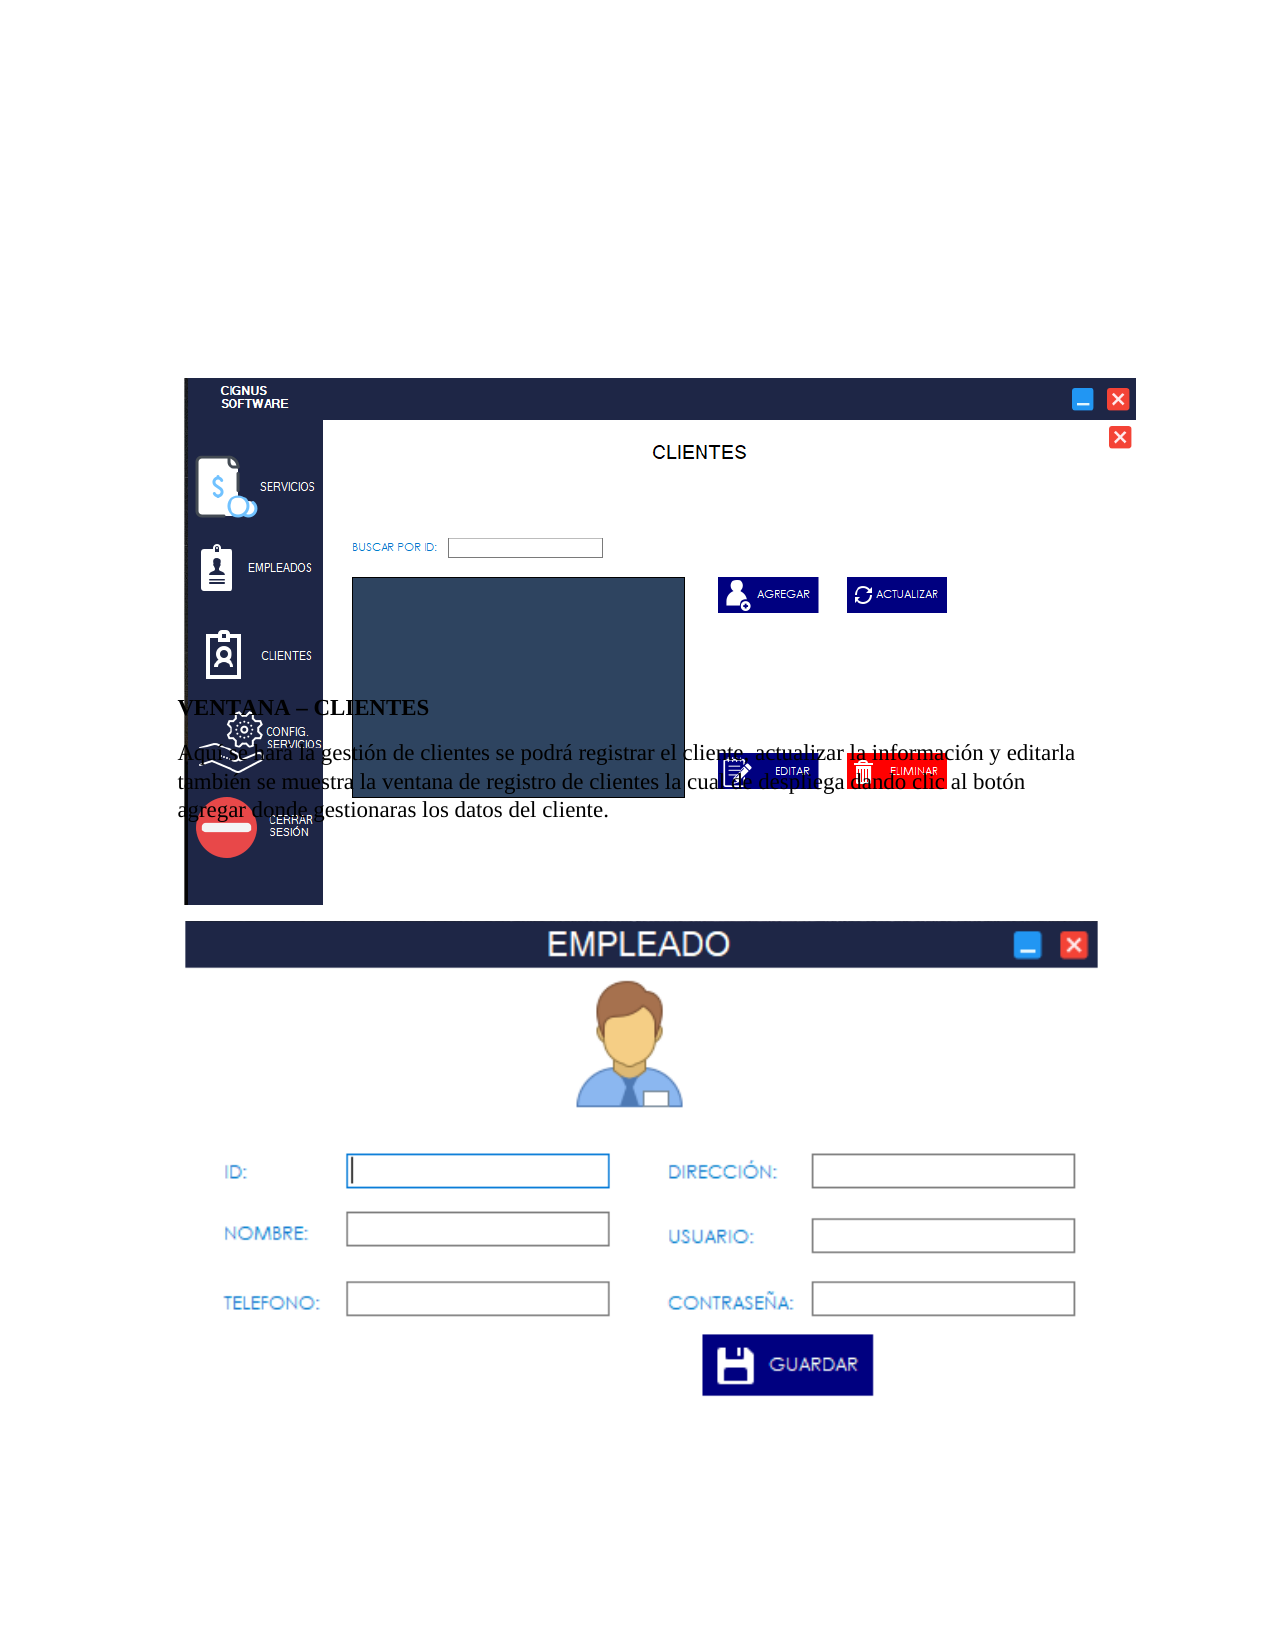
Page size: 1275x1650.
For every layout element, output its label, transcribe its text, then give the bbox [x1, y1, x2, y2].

picture [185, 921, 1098, 1408]
text Aquí se hará la gestión de clientes se podrá registrar el cliente, actualizar la información y editarla también se muestra la ventana de registro de clientes la cual de despliega dando clic al botón agregar donde gestionaras los datos del cliente. [177, 739, 1098, 822]
picture [184, 378, 1136, 905]
text VENTANA – CLIENTES [177, 694, 1098, 721]
